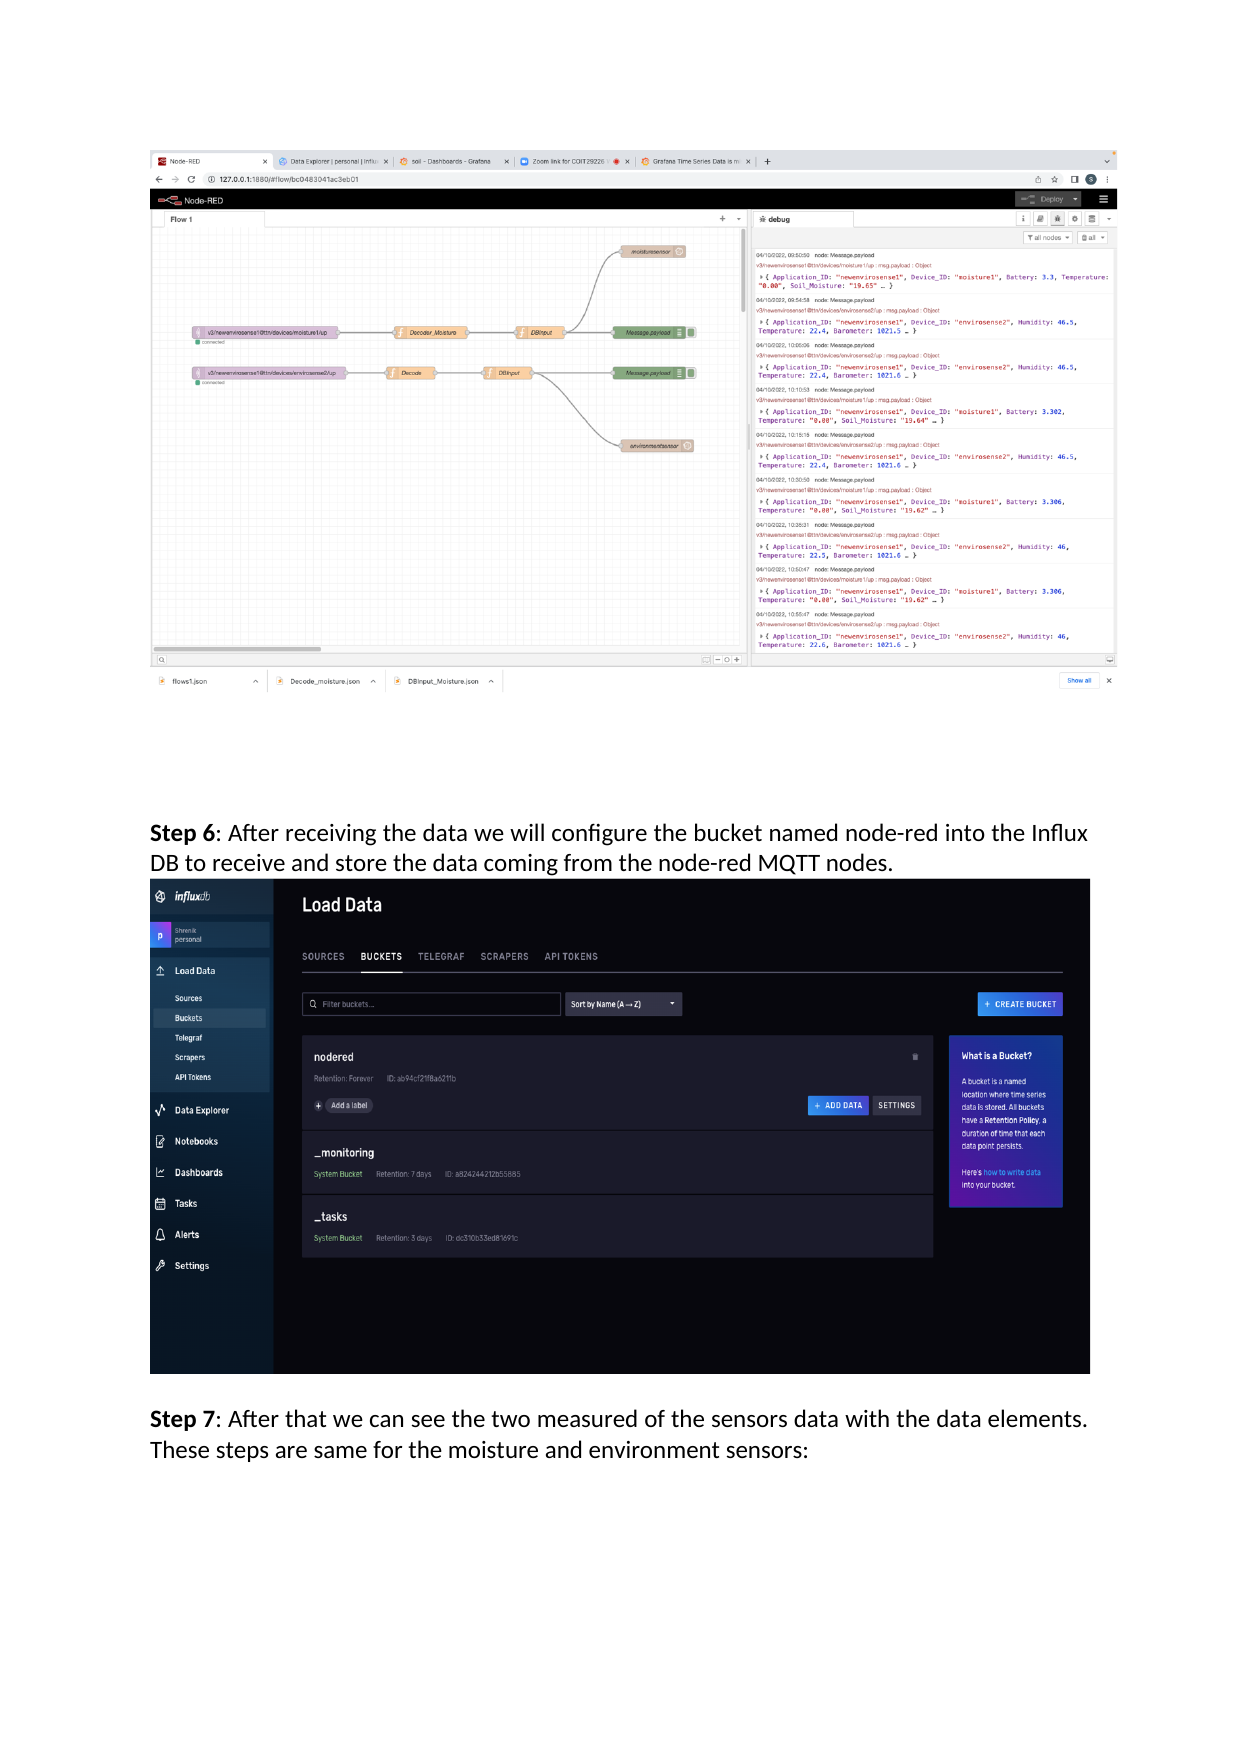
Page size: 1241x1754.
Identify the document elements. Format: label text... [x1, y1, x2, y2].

picture [150, 150, 1118, 695]
text Step 6: After receiving the data we will configure the bucket named node-red into the Influx DB to receive and store the data coming from the node-red MQTT nodes. [150, 817, 1090, 877]
picture [150, 877, 1091, 1374]
text Step 7: After that we can see the two measured of the sensors data with the data elements. These steps are same for the moisture and environment sensors: [150, 1404, 1090, 1465]
